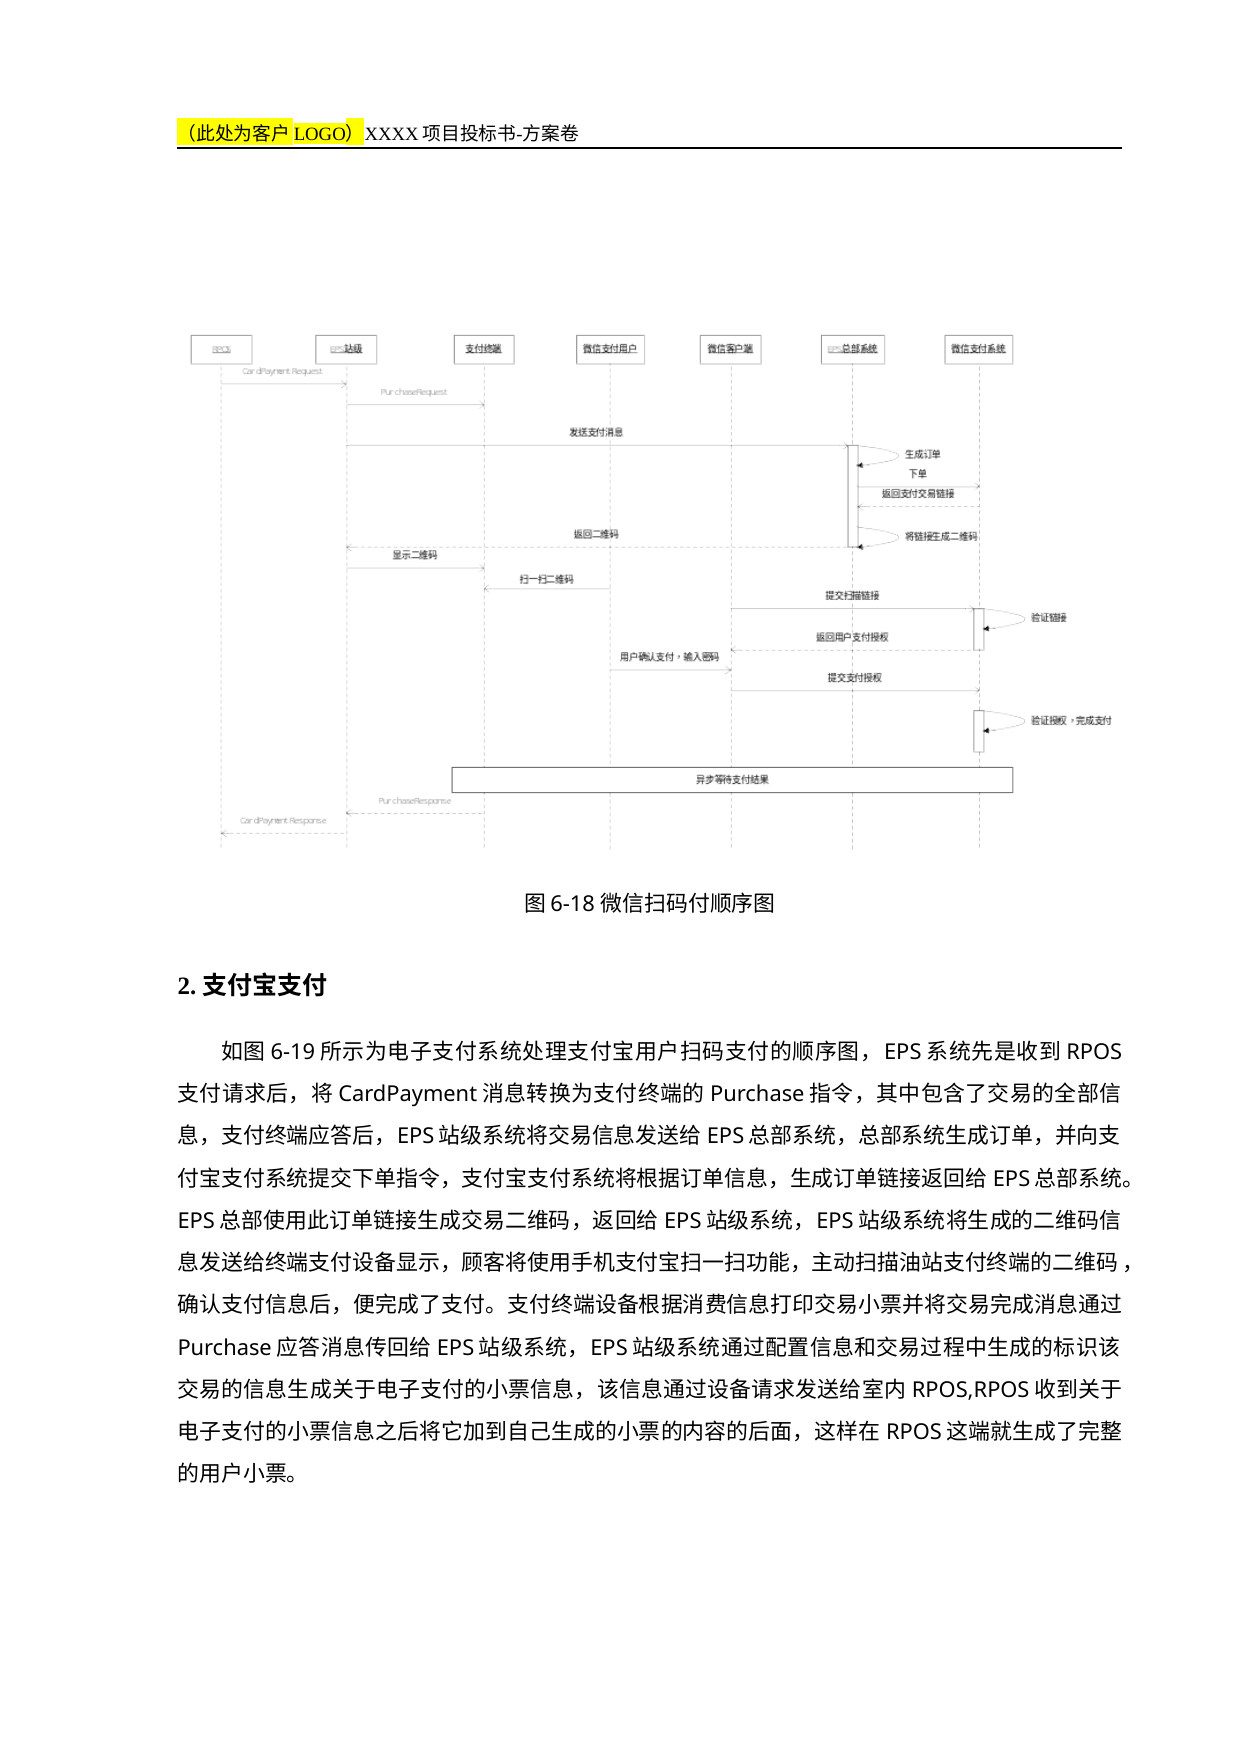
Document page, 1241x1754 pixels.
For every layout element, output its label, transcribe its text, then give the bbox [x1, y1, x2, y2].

subtitle 支付宝支付 [177, 951, 1122, 1016]
text 图6-18 微信扫码付顺序图 [177, 161, 1122, 918]
text 如图6-19所示为电子支付系统处理支付宝用户扫码支付的顺序图，EPS系统先是收到RPOS支付请求后，将CardPayment消息转换为支付终端的Purchase指令，其中包含了交易的全部信息，支付终端应答后，EPS站级系统将交易信息发送给EPS总部系统，总部系统生成订单，并向支付宝支付系统提交下单指令，支付宝支付系统将根据订单信息，生成订单链接返回给EPS总部系统。EPS总部使用此订单链接生成交易二维码，返回给EPS站级系统，EPS站级系统将生成的二维码信息发送给终端支付设备显示，顾客将使用手机支付宝扫一扫功能，主动扫描油站支付终端的二维码，确认支付信息后，便完成了支付。支付终端设备根据消费信息打印交易小票并将交易完成消息通过Purchase应答消息传回给EPS站级系统，EPS站级系统通过配置信息和交易过程中生成的标识该交易的信息生成关于电子支付的小票信息，该信息通过设备请求发送给室内RPOS,RPOS收到关于电子支付的小票信息之后将它加到自己生成的小票的内容的后面，这样在RPOS这端就生成了完整的用户小票。 [177, 1034, 1122, 1488]
